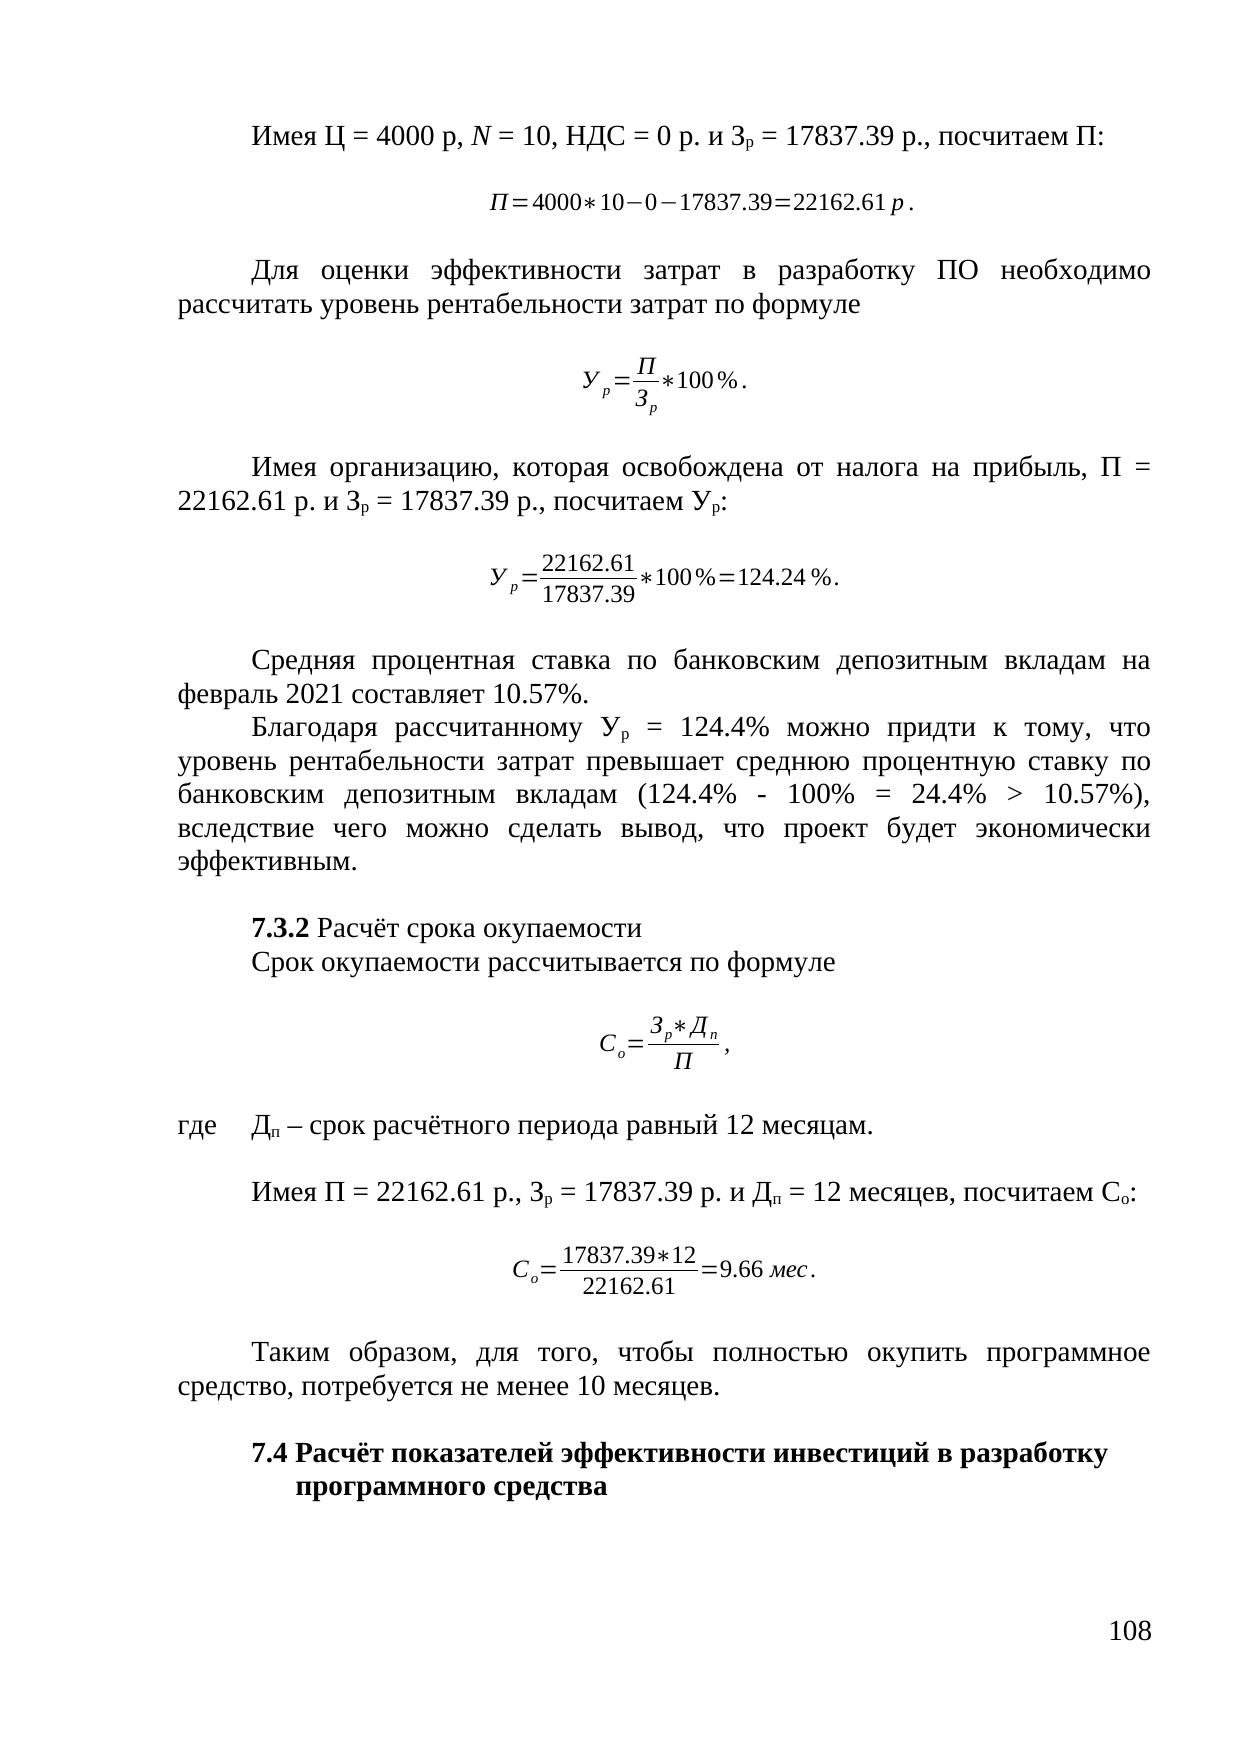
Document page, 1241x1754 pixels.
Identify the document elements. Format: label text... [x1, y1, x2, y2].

text 7.4 Расчёт показателей эффективности инвестиций в разработку программного средства [251, 1435, 1152, 1502]
text Имея Ц = 4000 р, N = 10, НДС = 0 р. и Зр = 17837.39 р., посчитаем П: [177, 118, 1152, 152]
text Имея П = 22162.61 р., Зр = 17837.39 р. и Дп = 12 месяцев, посчитаем Со: [177, 1174, 1152, 1208]
text Срок окупаемости рассчитывается по формуле [177, 944, 1152, 978]
text где Дп – срок расчётного периода равный 12 месяцам. [177, 1107, 1152, 1141]
text 7.3.2 Расчёт срока окупаемости [177, 911, 1152, 944]
text Таким образом, для того, чтобы полностью окупить программное средство, потребуется не менее 10 месяцев. [177, 1334, 1152, 1401]
text Имея организацию, которая освобождена от налога на прибыль, П = 22162.61 р. и Зр = 17837.39 р., посчитаем Ур: [177, 449, 1152, 516]
text Для оценки эффективности затрат в разработку ПО необходимо рассчитать уровень рентабельности затрат по формуле [177, 252, 1152, 319]
text Средняя процентная ставка по банковским депозитным вкладам на февраль 2021 составляет 10.57%. [177, 642, 1152, 709]
text Благодаря рассчитанному Ур = 124.4% можно придти к тому, что уровень рентабельности затрат превышает среднюю процентную ставку по банковским депозитным вкладам (124.4% - 100% = 24.4% > 10.57%), вследствие чего можно сделать вывод, что проект будет экономически эффективным. [177, 709, 1152, 877]
